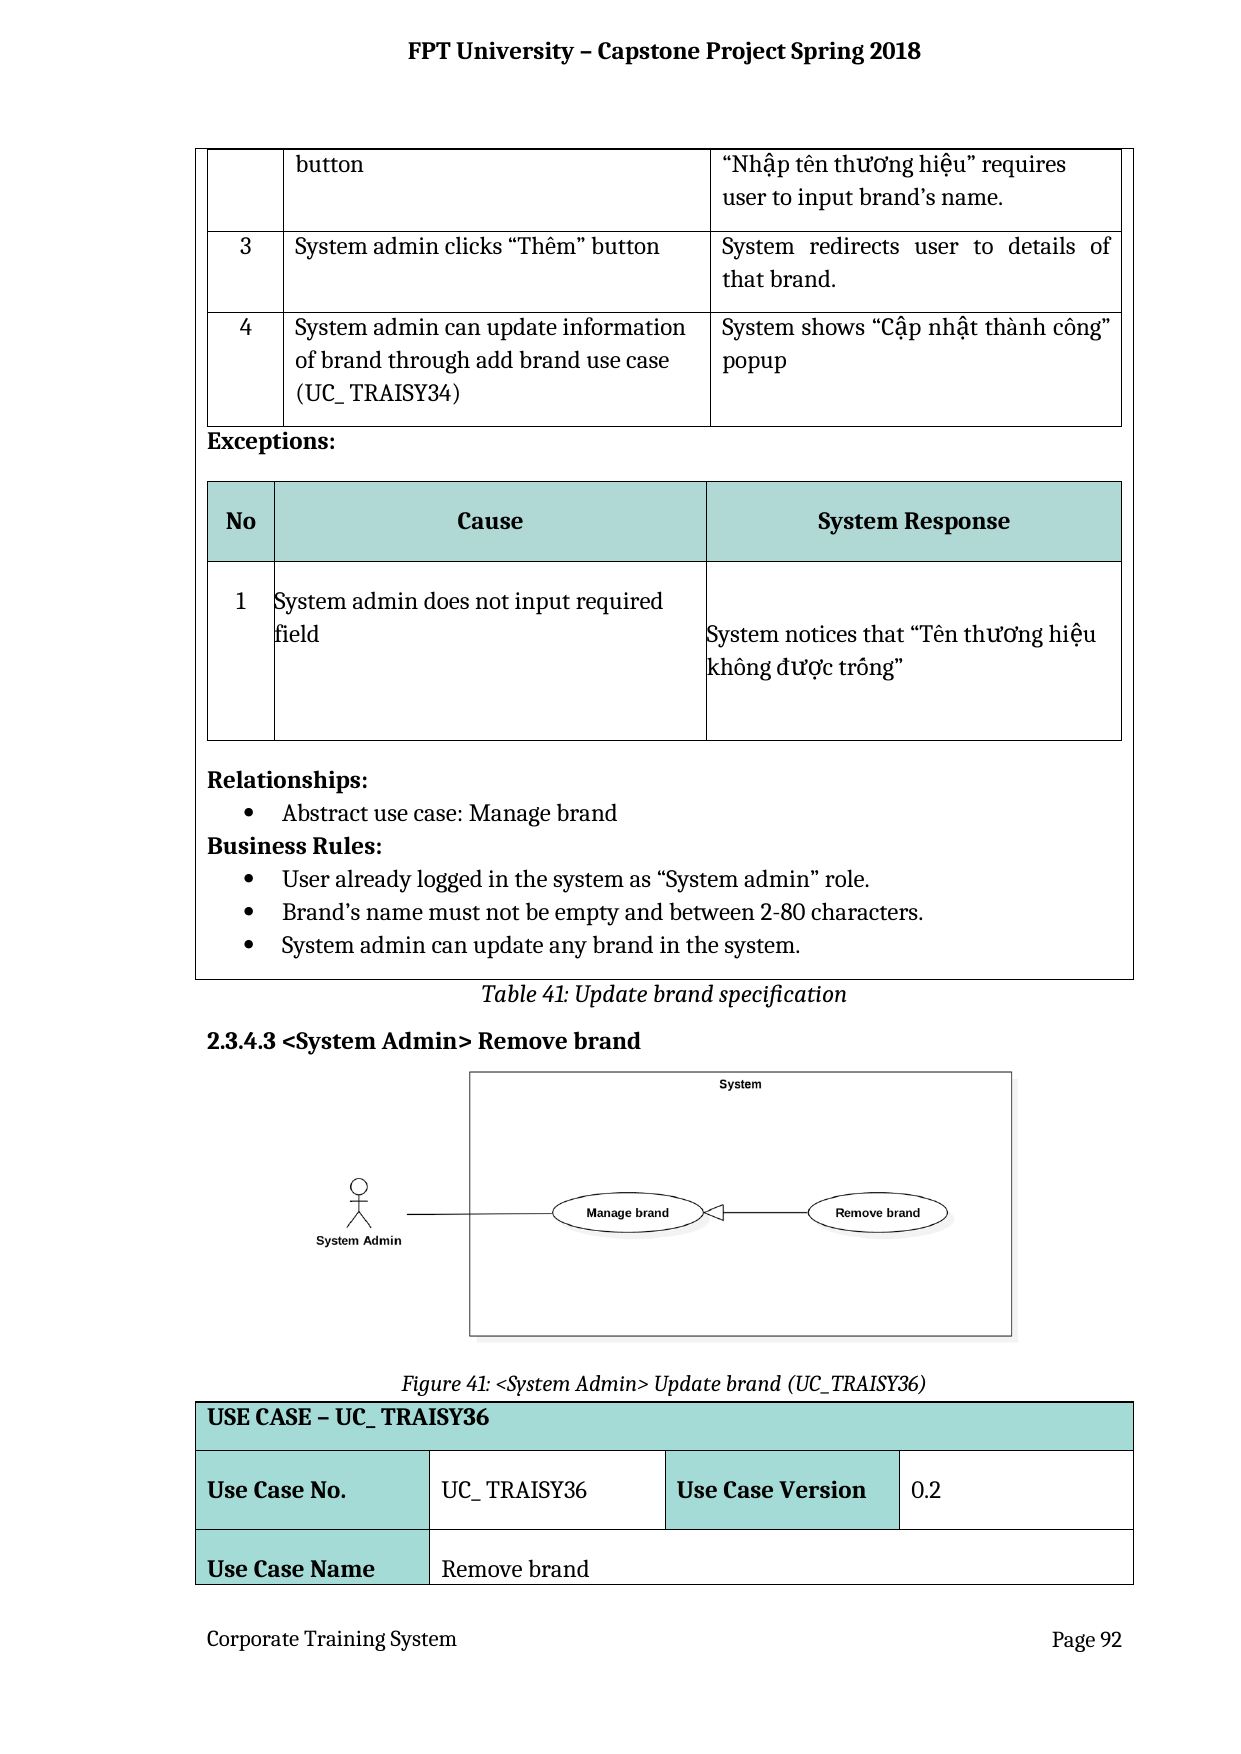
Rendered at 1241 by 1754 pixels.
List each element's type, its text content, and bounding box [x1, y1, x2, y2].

text Figure 41: <System Admin> Update brand (UC_TRAISY36) [207, 1371, 1122, 1397]
text 2.3.4.3 <System Admin> Remove brand [207, 1027, 1122, 1056]
picture [305, 1060, 1024, 1347]
table_header USE CASE – UC_ TRAISY36 [196, 1403, 1133, 1450]
table_cell Remove brand [430, 1530, 1133, 1584]
table_cell Use Case Version [666, 1451, 899, 1529]
table_cell 0.2 [900, 1451, 1133, 1529]
list Table : Update brand specification [207, 980, 1122, 1008]
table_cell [196, 149, 1133, 978]
table_cell UC_ TRAISY36 [430, 1451, 665, 1529]
table_cell Use Case Name [196, 1530, 429, 1584]
table_cell Use Case No. [196, 1451, 429, 1529]
